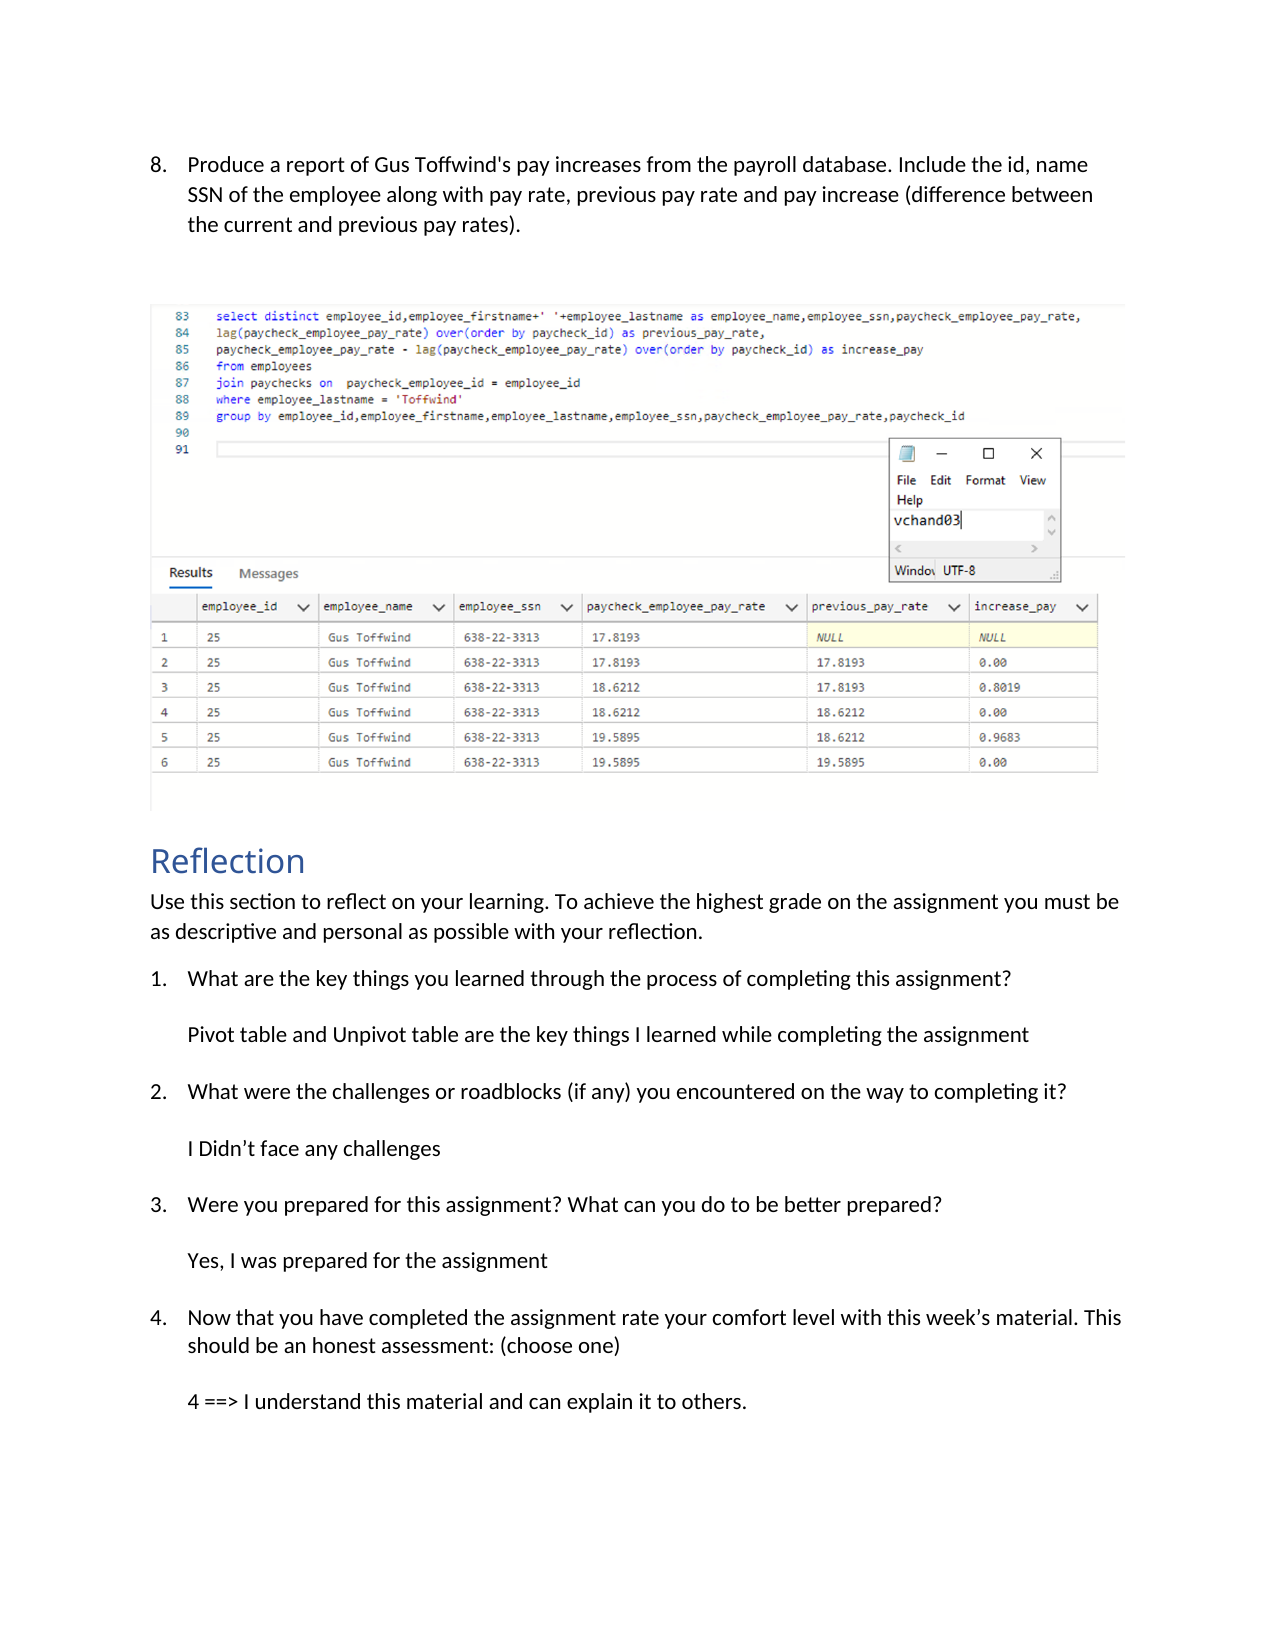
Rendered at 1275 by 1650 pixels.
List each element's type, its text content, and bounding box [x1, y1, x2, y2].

list Now that you have completed the assignment rate your comfort level with this week’s material. This should be an honest assessment: (choose one) 4 ==> I understand this material and can explain it to others. [150, 1303, 1125, 1415]
text Use this section to reflect on your learning. To achieve the highest grade on the assignment you must be as descriptive and personal as possible with your reflection. [150, 887, 1125, 945]
list Produce a report of Gus Toffwind's pay increases from the payroll database. Include the id, name SSN of the employee along with pay rate, previous pay rate and pay increase (difference between the current and previous pay rates). [150, 150, 1125, 238]
list What are the key things you learned through the process of completing this assignment? Pivot table and Unpivot table are the key things I learned while completing the assignment [150, 964, 1125, 1077]
subtitle Reflection [150, 838, 1125, 883]
text I Didn’t face any challenges [187, 1134, 1125, 1191]
picture [150, 304, 1125, 811]
list Were you prepared for this assignment? What can you do to be better prepared? Yes, I was prepared for the assignment [150, 1191, 1125, 1303]
list What were the challenges or roadblocks (if any) you encountered on the way to completing it? [150, 1077, 1125, 1134]
